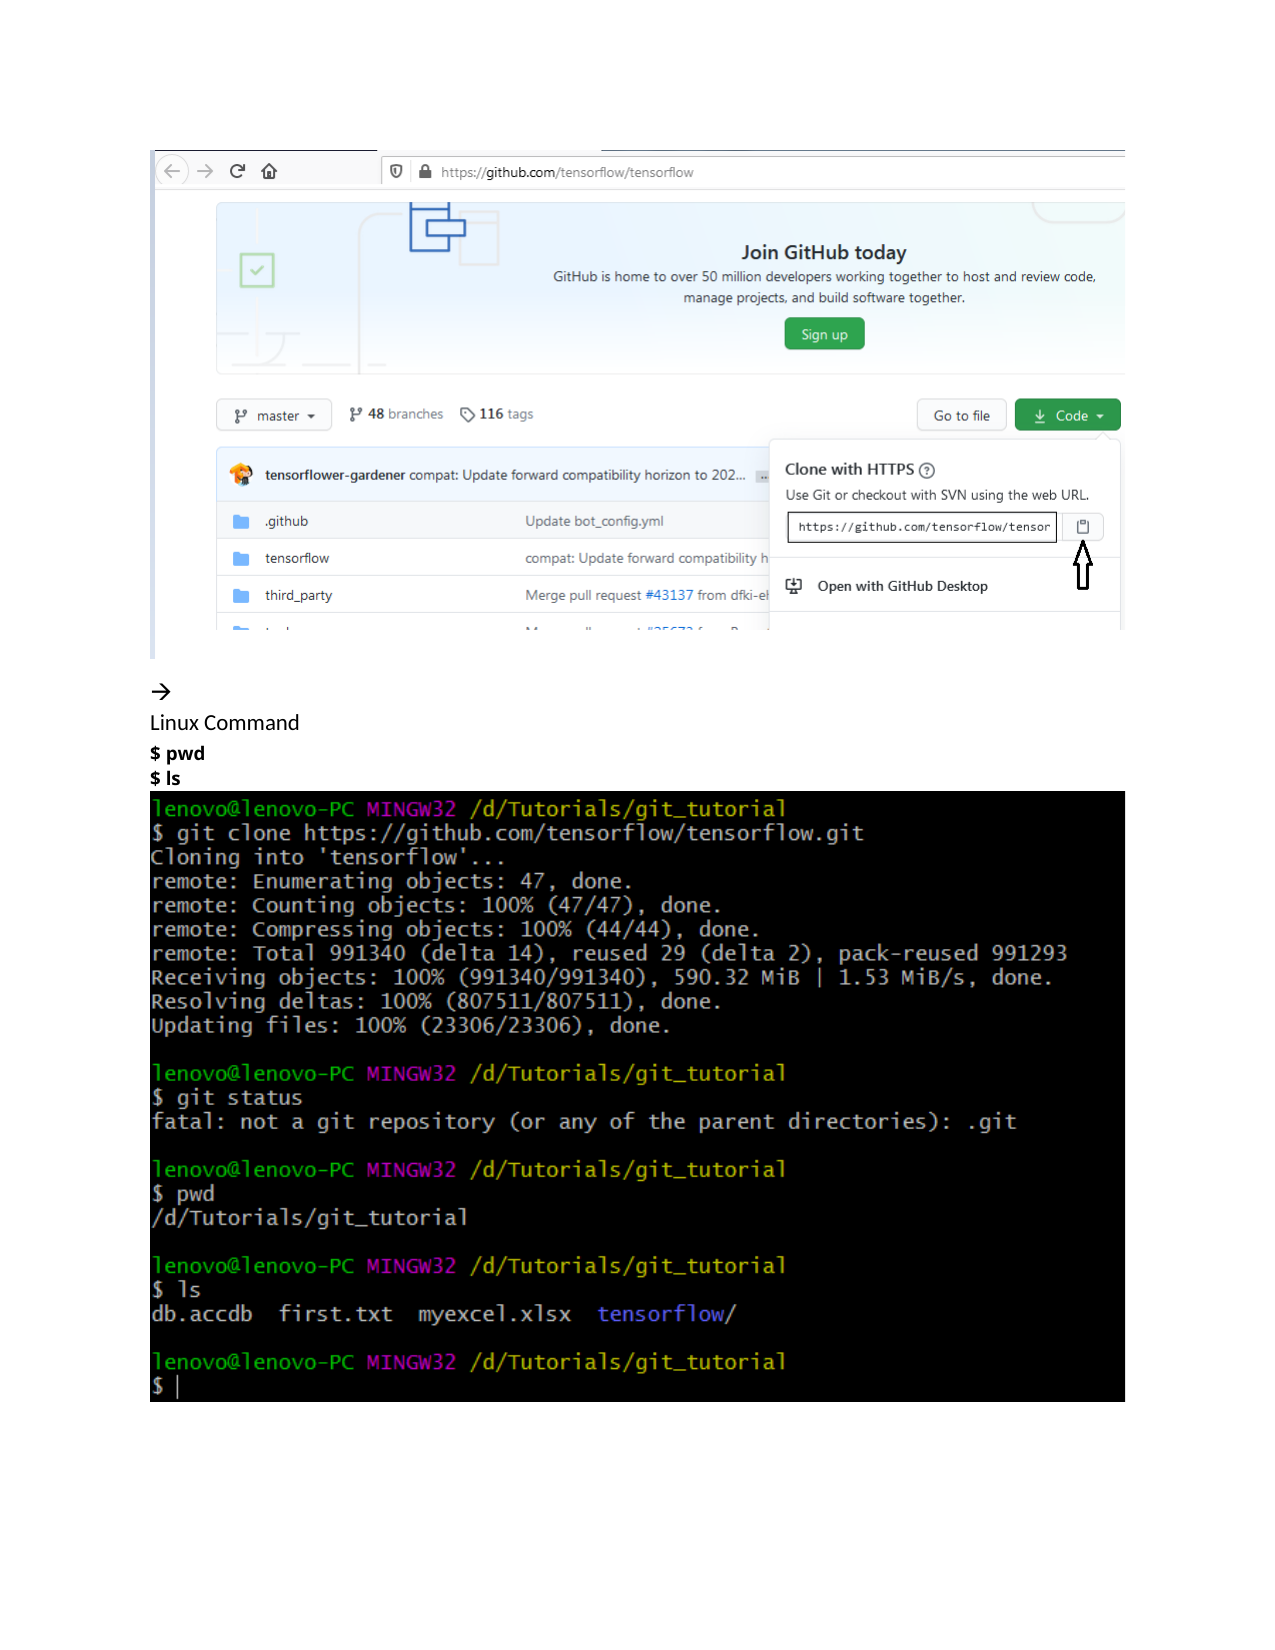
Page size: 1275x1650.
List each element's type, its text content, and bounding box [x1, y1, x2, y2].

text $ pwd [150, 740, 1125, 766]
text Linux Command [150, 708, 1125, 736]
text $ ls [150, 766, 1125, 791]
picture [150, 150, 1125, 659]
picture [150, 791, 1125, 1402]
